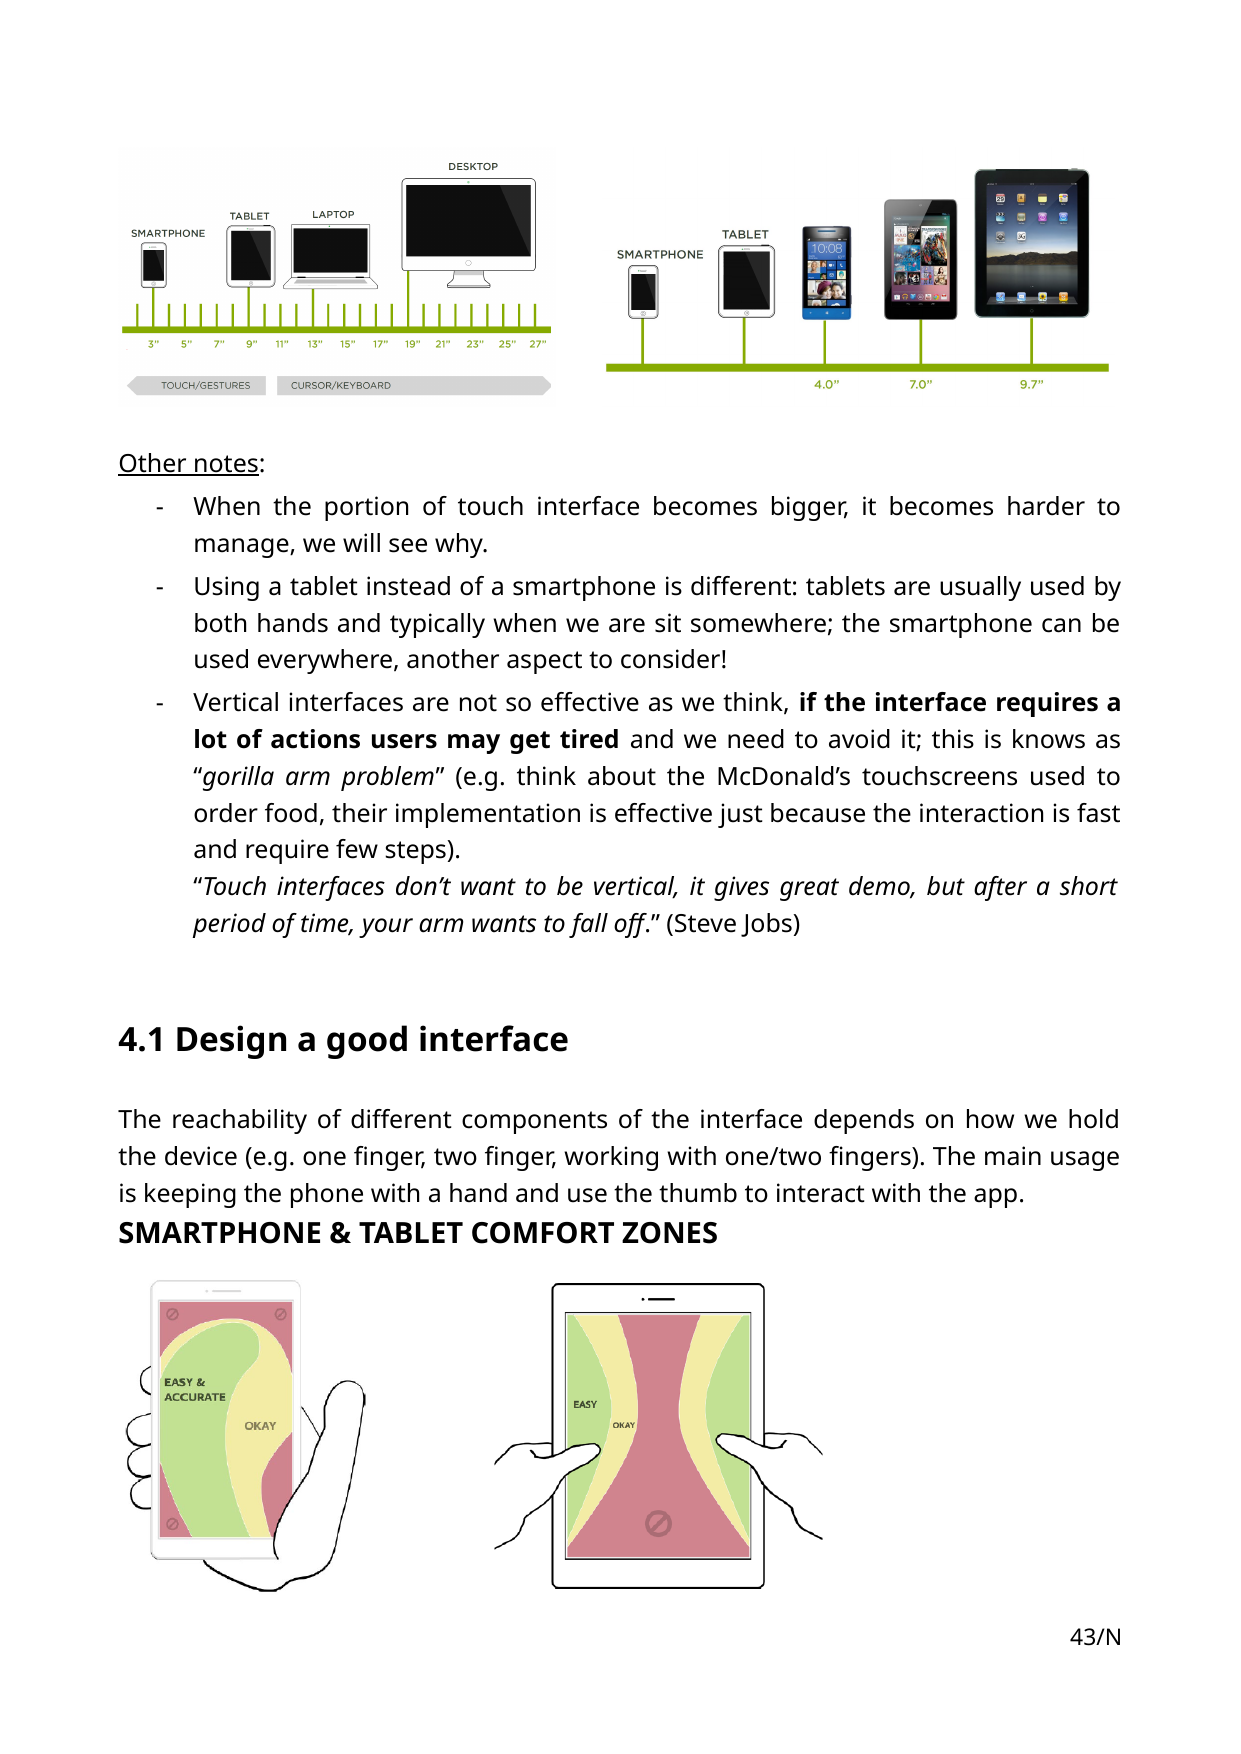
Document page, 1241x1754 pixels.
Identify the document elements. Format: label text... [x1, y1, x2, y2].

subtitle 4.1 Design a good interface [118, 1016, 1122, 1061]
text SMARTPHONE & TABLET COMFORT ZONES [118, 1212, 1122, 1252]
picture [118, 1269, 370, 1599]
list Vertical interfaces are not so effective as we think, if the interface requires a lot of actions users may get tired and we need to avoid it; this is knows as “gorilla arm problem” (e.g. think about the McDonald’s touchscreens used to order food, their implementation is effective just because the interaction is fast and require few steps). [156, 685, 1122, 866]
text The reachability of different components of the interface depends on how we hold the device (e.g. one finger, two finger, working with one/two fingers). The main usage is keeping the phone with a hand and use the thumb to interact with the app. [118, 1102, 1122, 1209]
list When the portion of touch interface becomes bigger, it becomes harder to manage, we will see why. [156, 489, 1122, 559]
list Using a tablet instead of a smartphone is different: tablets are usually used by both hands and typically when we are sit somewhere; the smartphone can be used everywhere, another aspect to consider! [156, 568, 1122, 676]
list “Touch interfaces don’t want to be vertical, it gives great demo, but after a short period of time, your arm wants to fall off.” (Steve Jobs) [193, 869, 1122, 940]
text Other notes: [118, 446, 1122, 480]
